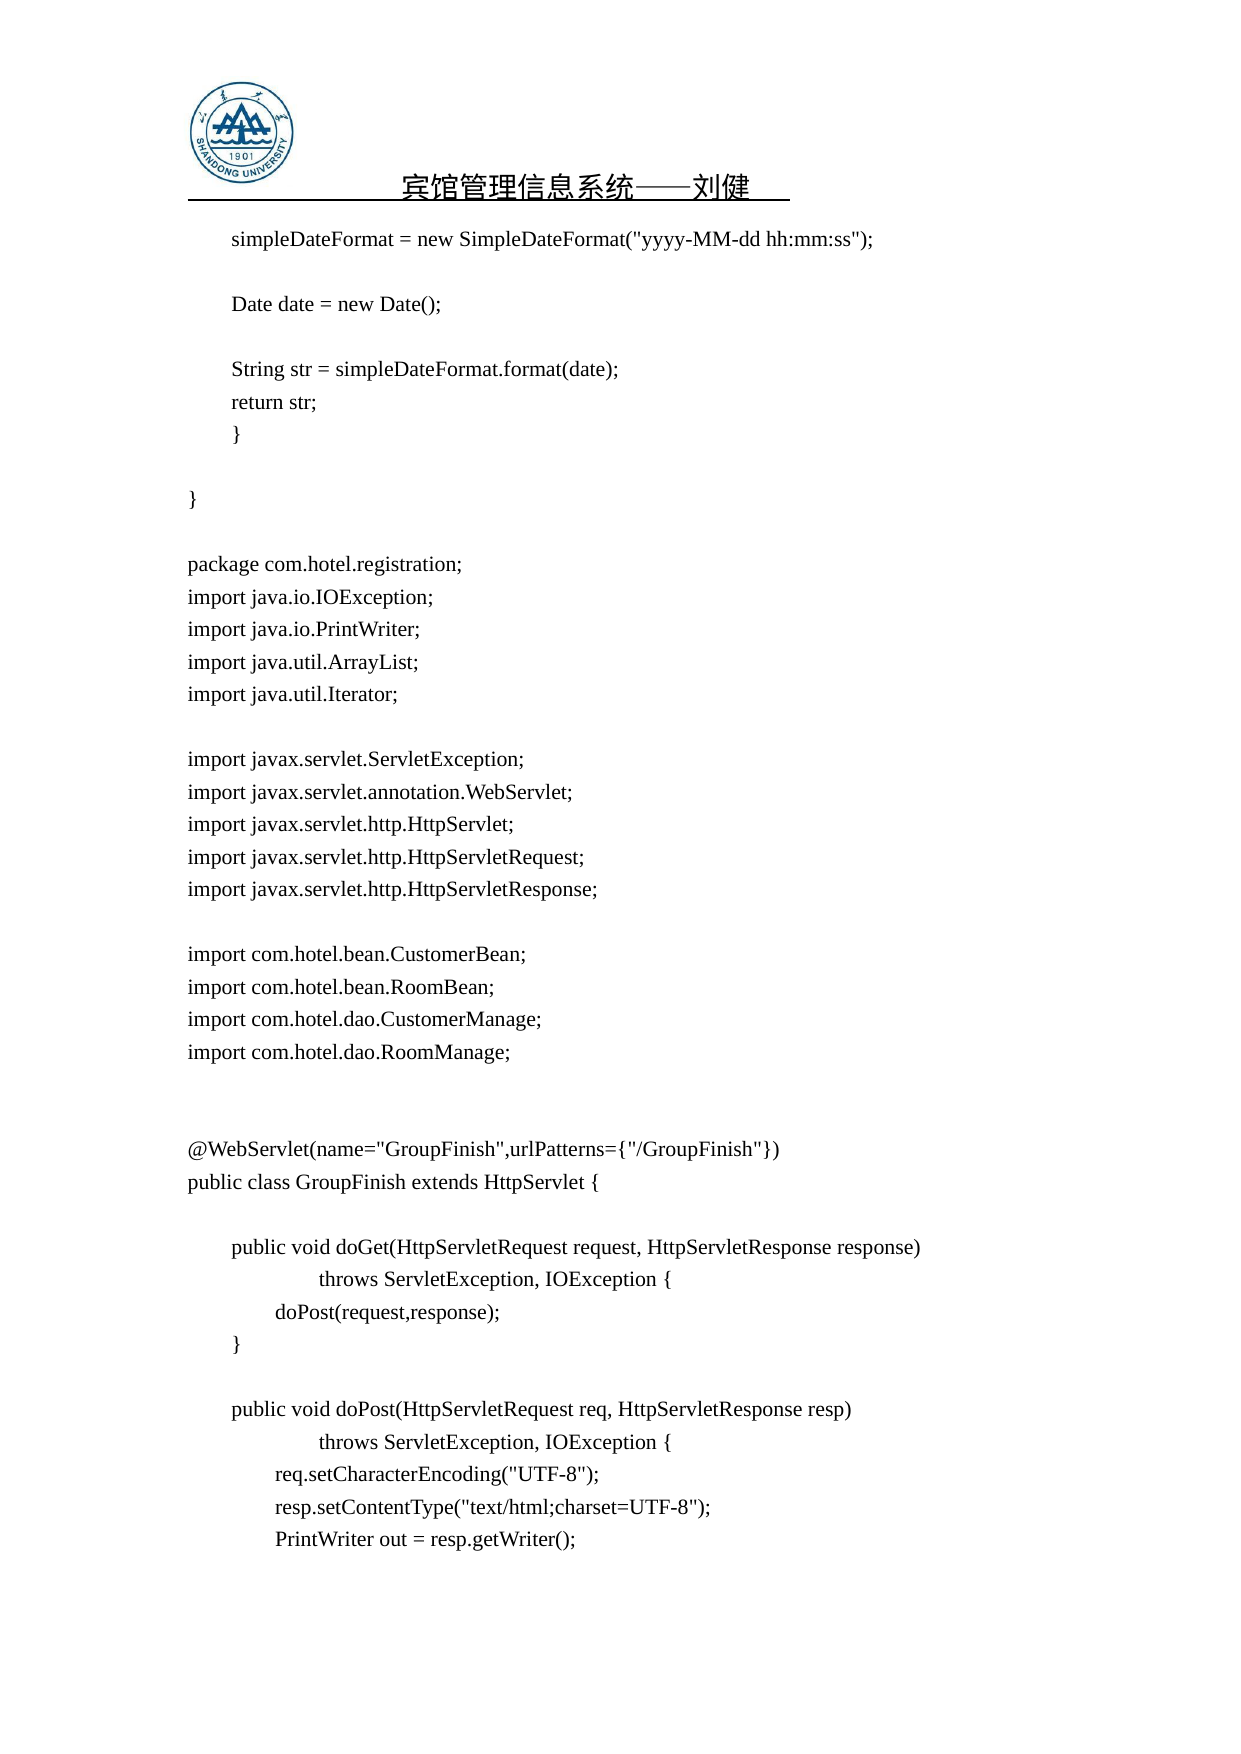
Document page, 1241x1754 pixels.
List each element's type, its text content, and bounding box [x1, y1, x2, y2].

text import java.util.Iterator; [187, 678, 1053, 710]
text String str = simpleDateFormat.format(date); [187, 353, 1053, 385]
text import com.hotel.dao.CustomerManage; [187, 1003, 1053, 1035]
text public class GroupFinish extends HttpServlet { [187, 1165, 1053, 1198]
text } [187, 418, 1053, 450]
text } [187, 483, 1053, 515]
text public void doGet(HttpServletRequest request, HttpServletResponse response) [187, 1230, 1053, 1263]
text import javax.servlet.annotation.WebServlet; [187, 775, 1053, 808]
text import javax.servlet.ServletException; [187, 743, 1053, 775]
text throws ServletException, IOException { [187, 1425, 1053, 1458]
text Date date = new Date(); [187, 288, 1053, 320]
text resp.setContentType("text/html;charset=UTF-8"); [187, 1490, 1053, 1523]
text import javax.servlet.http.HttpServletResponse; [187, 873, 1053, 905]
text throws ServletException, IOException { [187, 1263, 1053, 1295]
text simpleDateFormat = new SimpleDateFormat("yyyy-MM-dd hh:mm:ss"); [187, 223, 1053, 255]
text import java.io.PrintWriter; [187, 613, 1053, 645]
text import com.hotel.bean.RoomBean; [187, 970, 1053, 1003]
text package com.hotel.registration; [187, 548, 1053, 580]
text public void doPost(HttpServletRequest req, HttpServletResponse resp) [187, 1393, 1053, 1425]
text import java.util.ArrayList; [187, 645, 1053, 678]
text import javax.servlet.http.HttpServletRequest; [187, 840, 1053, 873]
text } [187, 1328, 1053, 1360]
text return str; [187, 385, 1053, 418]
text doPost(request,response); [187, 1295, 1053, 1328]
text import com.hotel.bean.CustomerBean; [187, 938, 1053, 970]
text import java.io.IOException; [187, 580, 1053, 613]
picture [183, 76, 300, 189]
text req.setCharacterEncoding("UTF-8"); [187, 1458, 1053, 1490]
text import com.hotel.dao.RoomManage; [187, 1035, 1053, 1068]
text @WebServlet(name="GroupFinish",urlPatterns={"/GroupFinish"}) [187, 1133, 1053, 1165]
text PrintWriter out = resp.getWriter(); [187, 1523, 1053, 1555]
text import javax.servlet.http.HttpServlet; [187, 808, 1053, 840]
